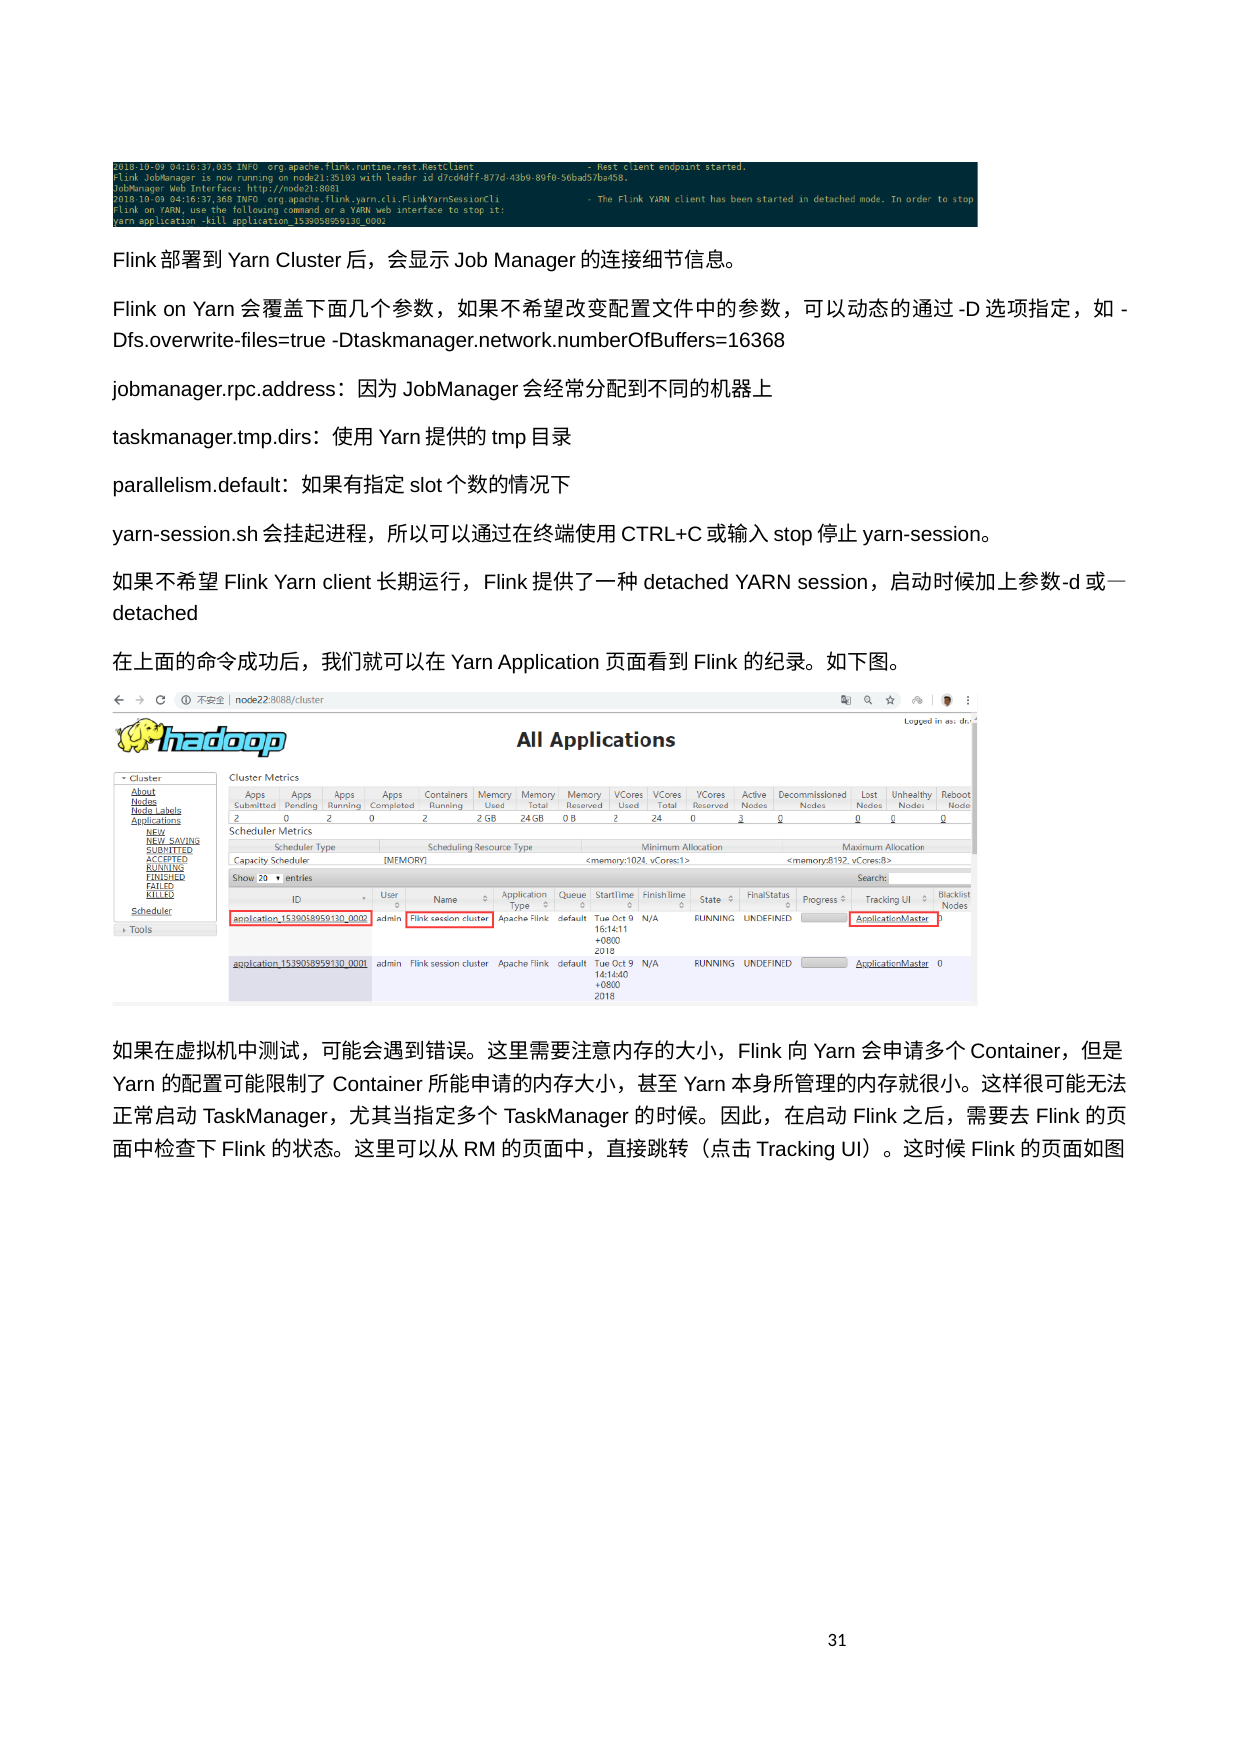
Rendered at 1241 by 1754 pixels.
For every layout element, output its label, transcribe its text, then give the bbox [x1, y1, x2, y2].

picture [171, 185, 184, 191]
text Flink on Yarn会覆盖下面几个参数，如果不希望改变配置文件中的参数，可以动态的通过-D选项指定，如 -Dfs.overwrite-files=true -Dtaskmanager.network.numberOfBuffers=16368 [112, 291, 1128, 356]
text 在上面的命令成功后，我们就可以在 Yarn Application 页面看到 Flink 的纪录。如下图。 [112, 644, 1128, 677]
picture [518, 174, 530, 180]
picture [156, 164, 164, 169]
picture [303, 174, 313, 180]
text taskmanager.tmp.dirs：使用Yarn提供的tmp目录 [112, 419, 1128, 452]
picture [735, 198, 748, 202]
picture [120, 185, 127, 191]
text yarn-session.sh会挂起进程，所以可以通过在终端使用CTRL+C或输入stop停止yarn-session。 [112, 516, 1128, 548]
picture [840, 196, 851, 202]
text 如果在虚拟机中测试，可能会遇到错误。这里需要注意内存的大小，Flink 向 Yarn 会申请多个 Container，但是 Yarn 的配置可能限制了 Container 所能申请的内存大小，甚至 Yarn 本身所管理的内存就很小。这样很可能无法正常启动 TaskManager，尤其当指定多个 TaskManager 的时候。因此，在启动 Flink 之后，需要去 Flink 的页面中检查下 Flink 的状态。这里可以从 RM 的页面中，直接跳转（点击 Tracking UI）。这时候 Flink 的页面如图 [112, 1033, 1128, 1163]
picture [711, 196, 725, 202]
picture [290, 198, 297, 204]
text 如果不希望Flink Yarn client长期运行，Flink提供了一种detached YARN session，启动时候加上参数-d或—detached [112, 564, 1128, 629]
picture [598, 164, 611, 169]
picture [152, 187, 159, 193]
picture [128, 186, 140, 191]
picture [656, 197, 669, 202]
text jobmanager.rpc.address：因为JobManager会经常分配到不同的机器上 [112, 371, 1128, 404]
text Flink部署到Yarn Cluster后，会显示Job Manager的连接细节信息。 [112, 243, 1128, 275]
picture [537, 175, 545, 180]
picture [159, 176, 171, 180]
picture [321, 186, 334, 191]
picture [112, 692, 978, 1006]
picture [367, 219, 381, 223]
picture [602, 175, 616, 180]
picture [167, 208, 180, 212]
text parallelism.default：如果有指定slot个数的情况下 [112, 468, 1128, 500]
